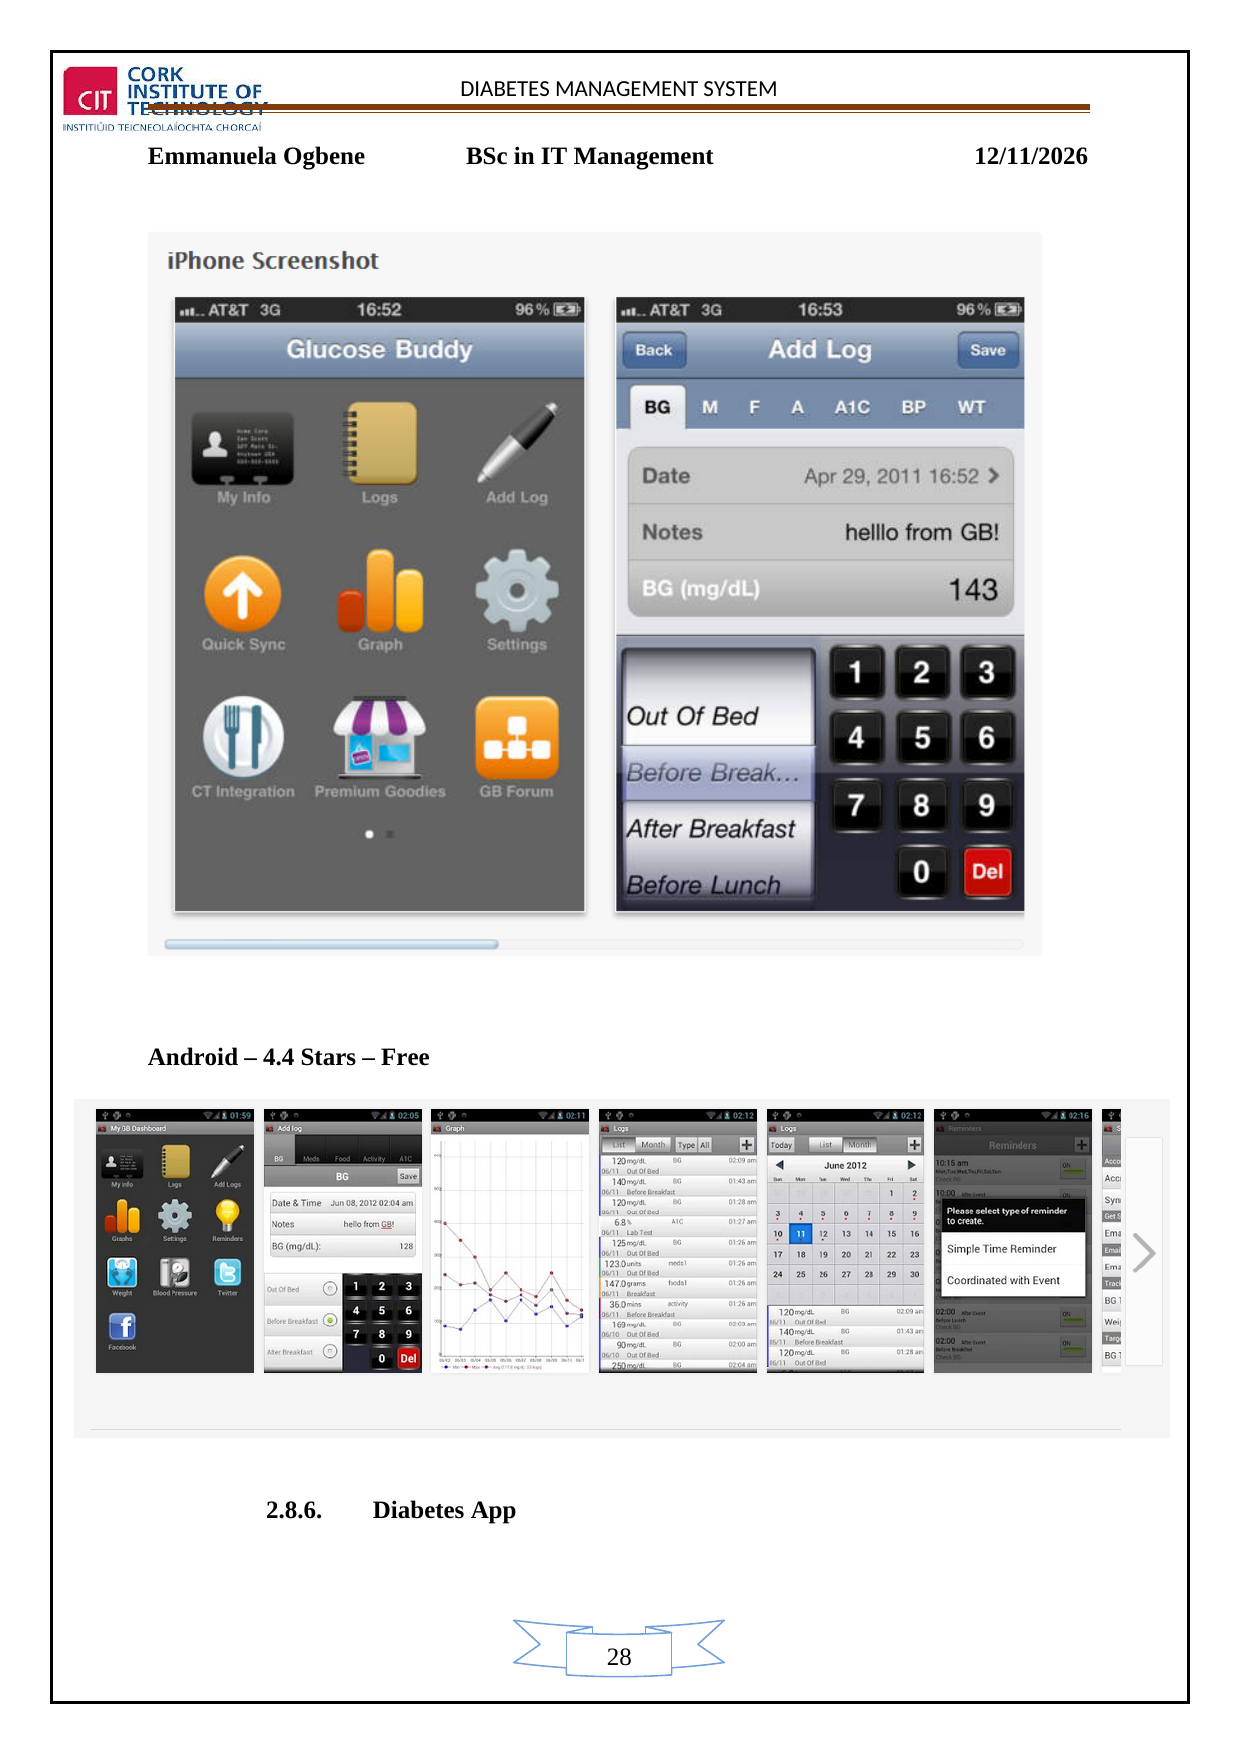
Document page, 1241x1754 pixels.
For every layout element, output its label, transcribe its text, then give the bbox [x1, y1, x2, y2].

picture [53, 53, 279, 146]
picture [147, 223, 1091, 956]
text Android – 4.4 Stars – Free [148, 1042, 1090, 1071]
list Diabetes App [266, 1495, 1090, 1523]
picture [73, 1099, 1170, 1438]
